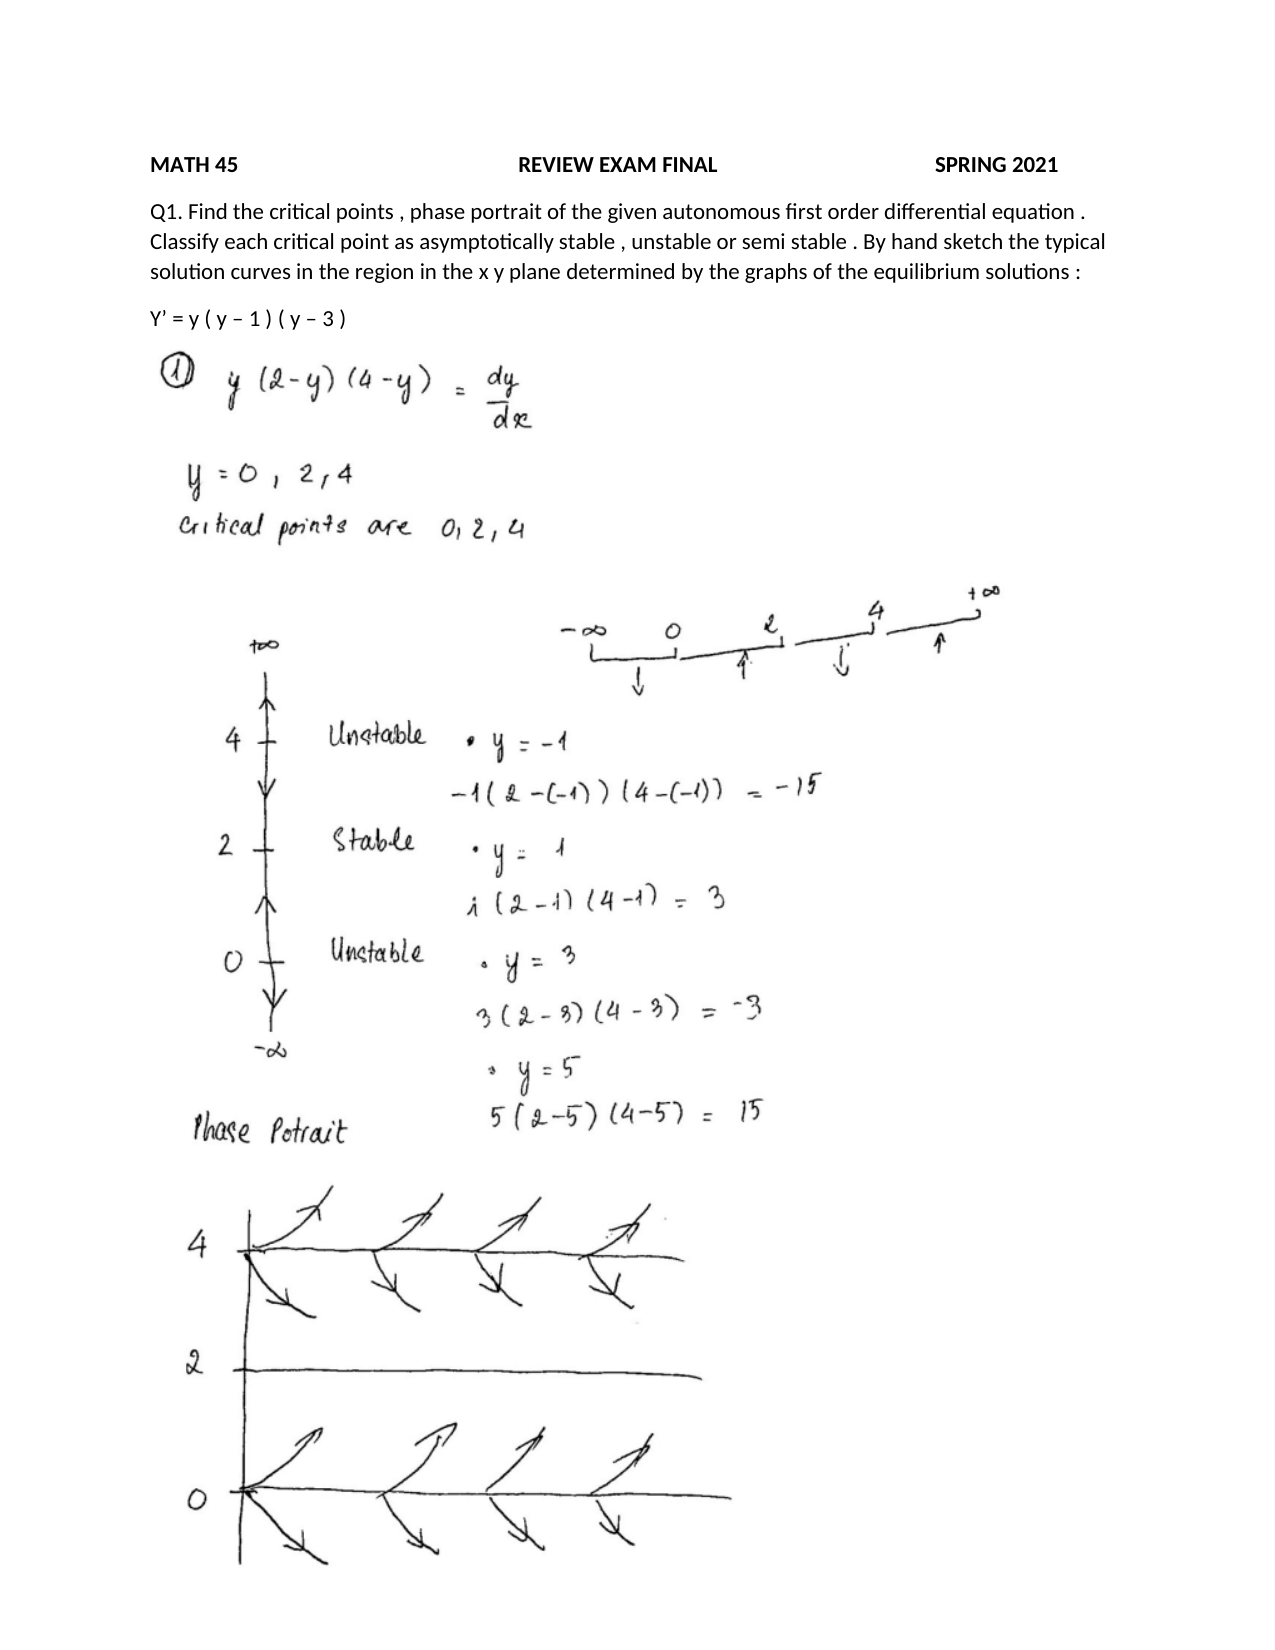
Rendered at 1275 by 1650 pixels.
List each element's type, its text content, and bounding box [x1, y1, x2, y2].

picture [150, 580, 1016, 1581]
picture [150, 348, 559, 564]
title MATH 45 REVIEW EXAM FINAL SPRING 2021 [150, 150, 1131, 178]
text Q1. Find the critical points , phase portrait of the given autonomous first order differential equation . Classify each critical point as asymptotically stable , unstable or semi stable . By hand sketch the typical solution curves in the region in the x y plane determined by the graphs of the equilibrium solutions : [150, 197, 1110, 285]
text Y’ = y ( y – 1 ) ( y – 3 ) [150, 304, 1131, 332]
